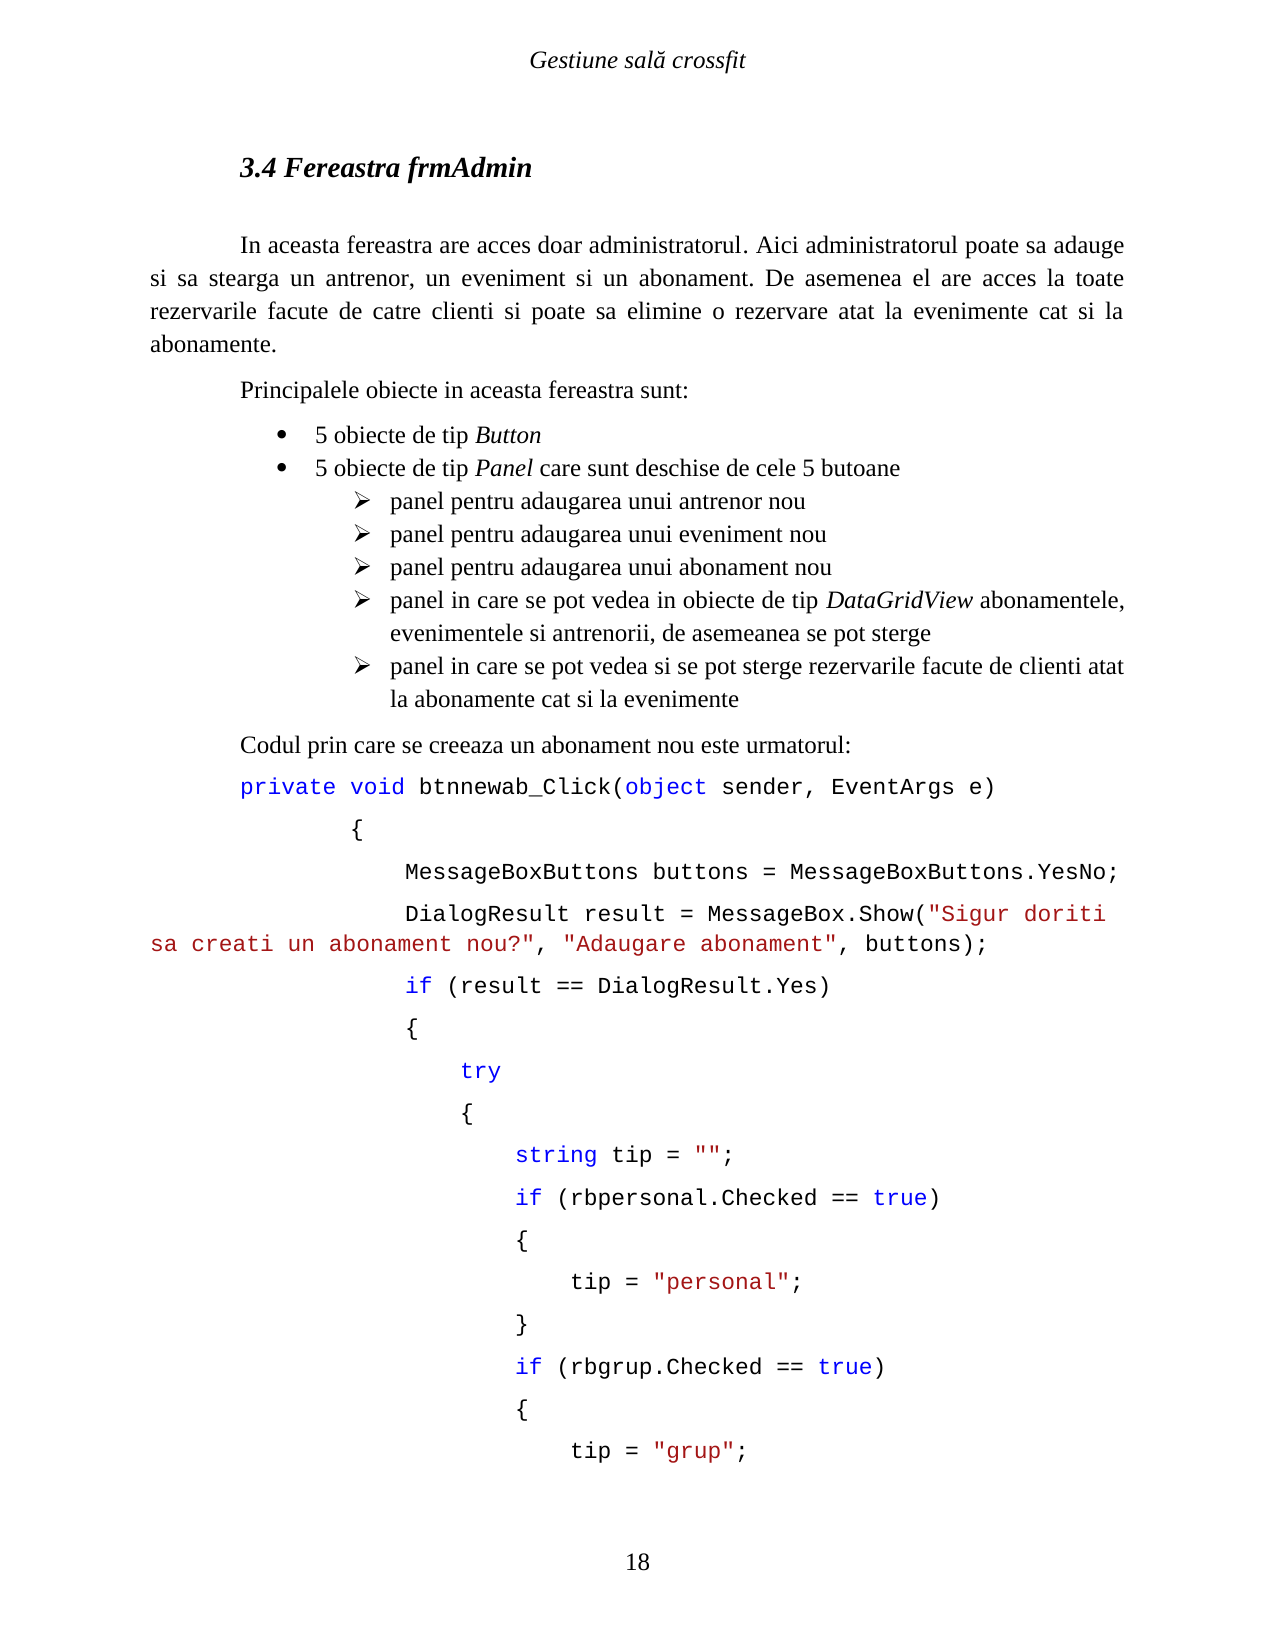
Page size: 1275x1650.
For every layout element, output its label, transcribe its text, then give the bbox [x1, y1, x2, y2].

text Codul prin care se creeaza un abonament nou este urmatorul: [150, 730, 1125, 759]
text MessageBoxButtons buttons = MessageBoxButtons.YesNo; [150, 860, 1125, 886]
text { [150, 818, 1125, 844]
text In aceasta fereastra are acces doar administratorul. Aici administratorul poate sa adauge si sa stearga un antrenor, un eveniment si un abonament. De asemenea el are acces la toate rezervarile facute de catre clienti si poate sa elimine o rezervare atat la evenimente cat si la abonamente. [150, 230, 1125, 358]
text { [150, 1228, 1125, 1254]
text if (result == DialogResult.Yes) [150, 974, 1125, 1000]
text tip = "grup"; [150, 1440, 1125, 1466]
text if (rbpersonal.Checked == true) [150, 1186, 1125, 1212]
text Principalele obiecte in aceasta fereastra sunt: [150, 375, 1125, 403]
list panel pentru adaugarea unui abonament nou [352, 552, 1125, 581]
list panel pentru adaugarea unui antrenor nou [352, 486, 1125, 515]
text } [150, 1313, 1125, 1339]
text { [150, 1017, 1125, 1043]
list 5 obiecte de tip Button [277, 420, 1125, 449]
text tip = "personal"; [150, 1271, 1125, 1296]
list panel in care se pot vedea si se pot sterge rezervarile facute de clienti atat la abonamente cat si la evenimente [352, 651, 1125, 713]
subtitle 3.4 Fereastra frmAdmin [150, 150, 1125, 183]
text DialogResult result = MessageBox.Show("Sigur doriti sa creati un abonament nou?", "Adaugare abonament", buttons); [150, 902, 1125, 958]
text try [150, 1059, 1125, 1085]
text if (rbgrup.Checked == true) [150, 1355, 1125, 1381]
text string tip = ""; [150, 1144, 1125, 1169]
list panel in care se pot vedea in obiecte de tip DataGridView abonamentele, evenimentele si antrenorii, de asemeanea se pot sterge [352, 585, 1125, 647]
list panel pentru adaugarea unui eveniment nou [352, 519, 1125, 548]
list 5 obiecte de tip Panel care sunt deschise de cele 5 butoane [277, 453, 1125, 482]
text { [150, 1101, 1125, 1127]
text private void btnnewab_Click(object sender, EventArgs e) [150, 776, 1125, 801]
text { [150, 1397, 1125, 1423]
